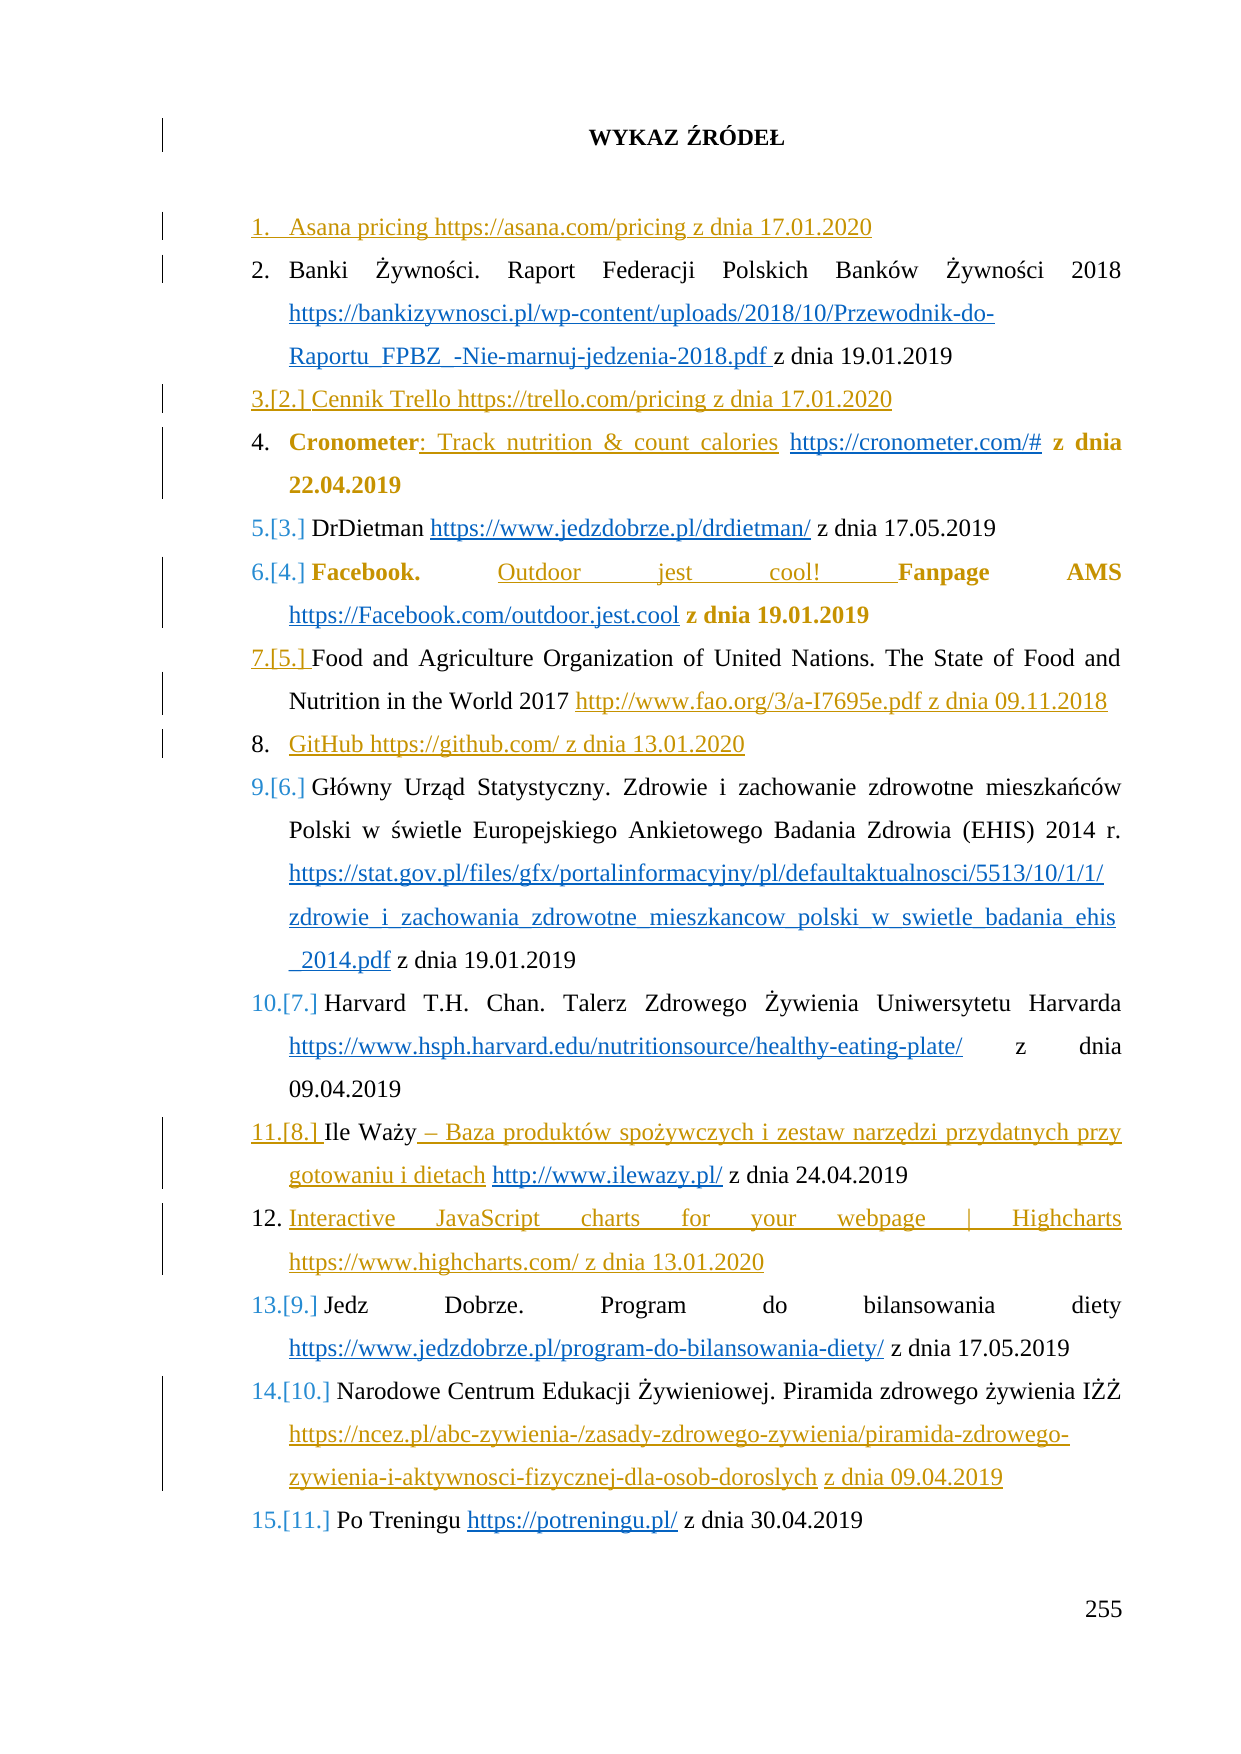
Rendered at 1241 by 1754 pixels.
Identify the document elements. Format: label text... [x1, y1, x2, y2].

list Food and Agriculture Organization of United Nations. The State of Food and Nutrition in the World 2017 [251, 643, 1122, 715]
list Cronometer https://cronometer.com/# z dnia 22.04.2019 [251, 427, 1122, 499]
list Jedz Dobrze. Program do bilansowania diety https://www.jedzdobrze.pl/program-do-bilansowania-diety/ z dnia 17.05.2019 [251, 1290, 1122, 1362]
list DrDietman https://www.jedzdobrze.pl/drdietman/ z dnia 17.05.2019 [251, 513, 1122, 542]
list Narodowe Centrum Edukacji Żywieniowej. Piramida zdrowego żywienia IŻŻ [251, 1376, 1122, 1491]
list Ile Waży http://www.ilewazy.pl/ z dnia 24.04.2019 [251, 1117, 1122, 1189]
list Banki Żywności. Raport Federacji Polskich Banków Żywności 2018 https://bankizywnosci.pl/wp-content/uploads/2018/10/Przewodnik-do-Raportu_FPBZ_-Nie-marnuj-jedzenia-2018.pdf z dnia 19.01.2019 [251, 255, 1122, 370]
list Główny Urząd Statystyczny. Zdrowie i zachowanie zdrowotne mieszkańców Polski w świetle Europejskiego Ankietowego Badania Zdrowia (EHIS) 2014 r. https://stat.gov.pl/files/gfx/portalinformacyjny/pl/defaultaktualnosci/5513/10/1/1/zdrowie_i_zachowania_zdrowotne_mieszkancow_polski_w_swietle_badania_ehis_2014.pdf z dnia 19.01.2019 [251, 772, 1122, 973]
list Facebook. Fanpage AMS https://Facebook.com/outdoor.jest.cool z dnia 19.01.2019 [251, 557, 1122, 628]
list Harvard T.H. Chan. Talerz Zdrowego Żywienia Uniwersytetu Harvarda https://www.hsph.harvard.edu/nutritionsource/healthy-eating-plate/ z dnia 09.04.2019 [251, 988, 1122, 1103]
list Po Treningu https://potreningu.pl/ z dnia 30.04.2019 [251, 1505, 1122, 1534]
subtitle wykaz źródeł [177, 118, 1122, 152]
